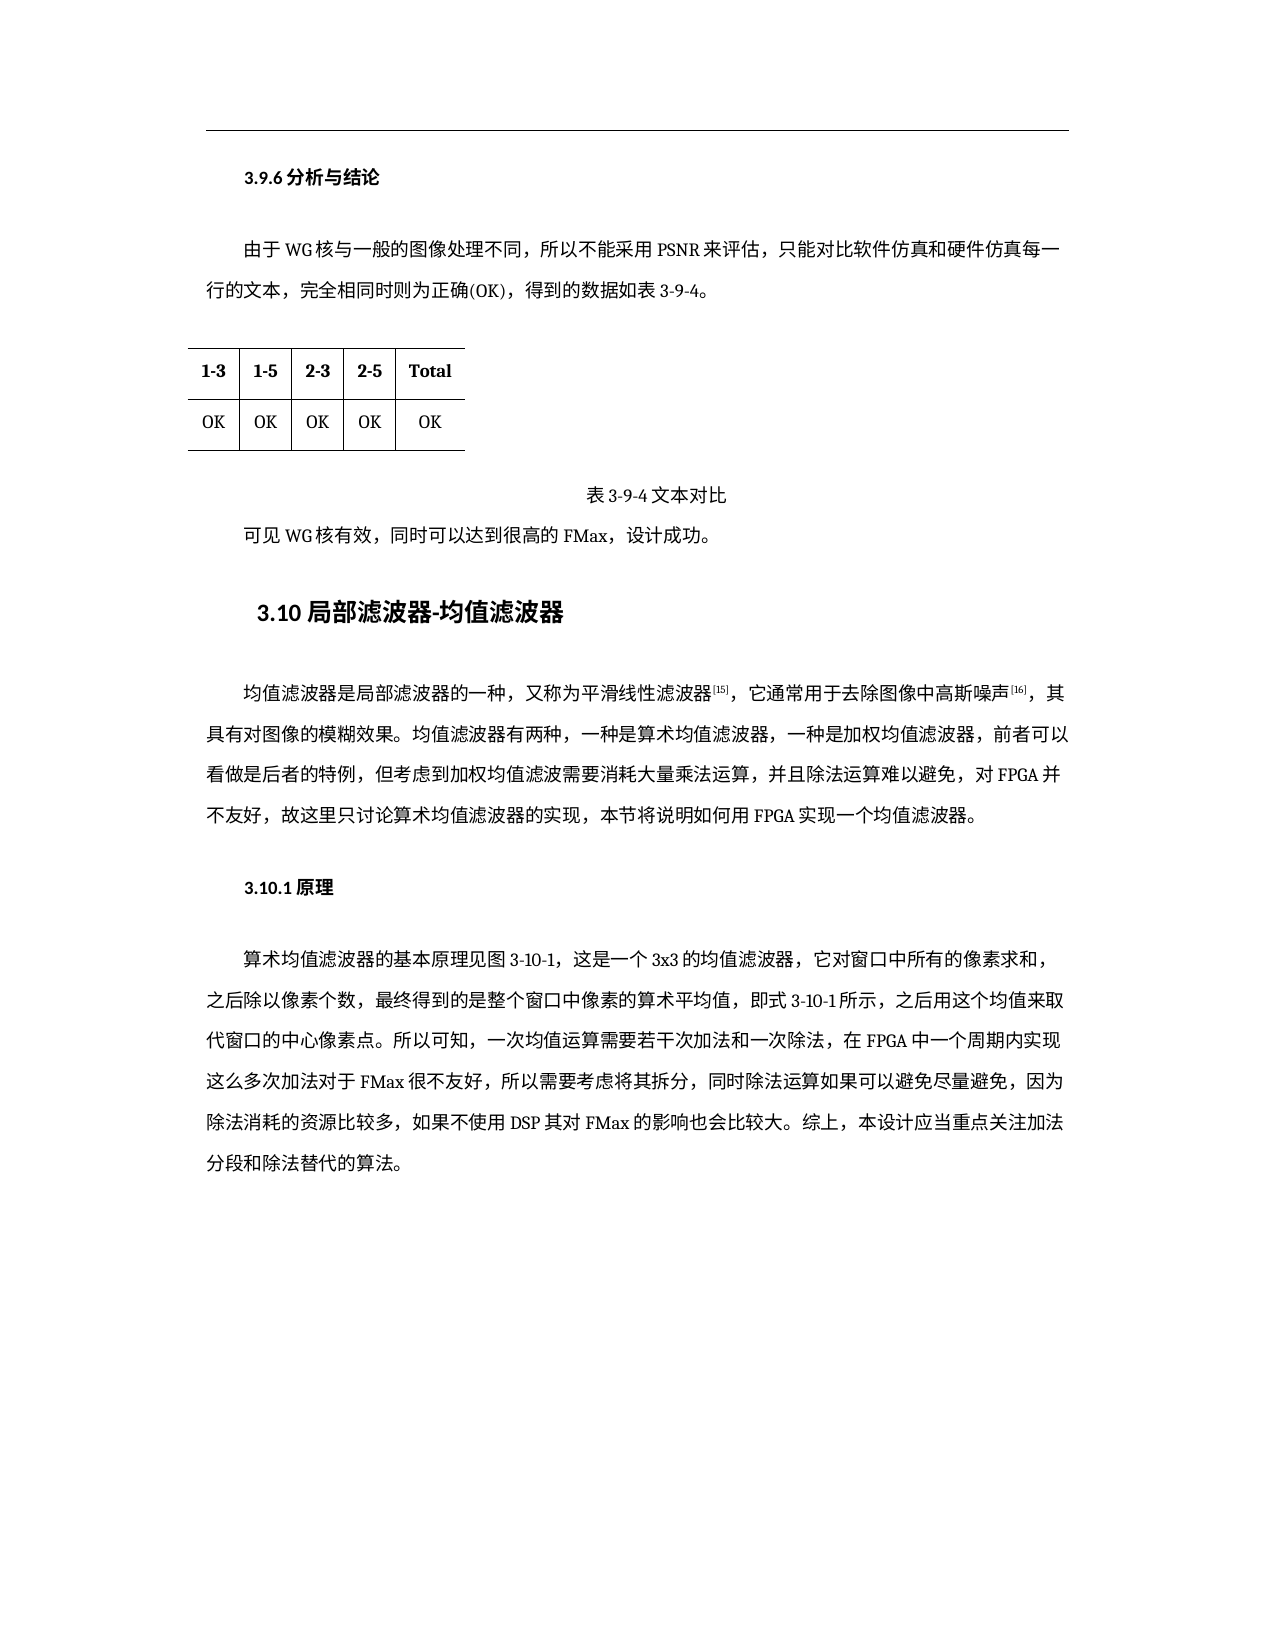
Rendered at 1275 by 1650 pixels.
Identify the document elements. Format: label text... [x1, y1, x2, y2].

table_cell OK [396, 400, 465, 450]
table_header 2-3 [292, 349, 343, 399]
text 表3-9-4 文本对比 [206, 483, 1069, 508]
table_cell OK [292, 400, 343, 450]
subtitle 3.10 局部滤波器-均值滤波器 [206, 593, 1069, 629]
text 算术均值滤波器的基本原理见图3-10-1，这是一个3x3的均值滤波器，它对窗口中所有的像素求和，之后除以像素个数，最终得到的是整个窗口中像素的算术平均值，即式3-10-1所示，之后用这个均值来取代窗口的中心像素点。所以可知，一次均值运算需要若干次加法和一次除法，在FPGA中一个周期内实现这么多次加法对于FMax很不友好，所以需要考虑将其拆分，同时除法运算如果可以避免尽量避免，因为除法消耗的资源比较多，如果不使用DSP其对FMax的影响也会比较大。综上，本设计应当重点关注加法分段和除法替代的算法。 [206, 944, 1069, 1208]
table_header 1-5 [240, 349, 291, 399]
table_header Total [396, 349, 465, 399]
text 均值滤波器是局部滤波器的一种，又称为平滑线性滤波器[15]，它通常用于去除图像中高斯噪声[16]，其具有对图像的模糊效果。均值滤波器有两种，一种是算术均值滤波器，一种是加权均值滤波器，前者可以看做是后者的特例，但考虑到加权均值滤波需要消耗大量乘法运算，并且除法运算难以避免，对FPGA并不友好，故这里只讨论算术均值滤波器的实现，本节将说明如何用FPGA实现一个均值滤波器。 [206, 678, 1069, 828]
table_header 2-5 [344, 349, 395, 399]
subtitle 3.10.1 原理 [206, 873, 1069, 900]
table_cell OK [240, 400, 291, 450]
table_cell OK [188, 400, 239, 450]
table_cell OK [344, 400, 395, 450]
text 可见WG核有效，同时可以达到很高的FMax，设计成功。 [206, 521, 1069, 548]
subtitle 3.9.6 分析与结论 [206, 163, 1069, 190]
text 由于WG核与一般的图像处理不同，所以不能采用PSNR来评估，只能对比软件仿真和硬件仿真每一行的文本，完全相同时则为正确(OK)，得到的数据如表3-9-4。 [206, 235, 1069, 303]
table_header 1-3 [188, 349, 239, 399]
